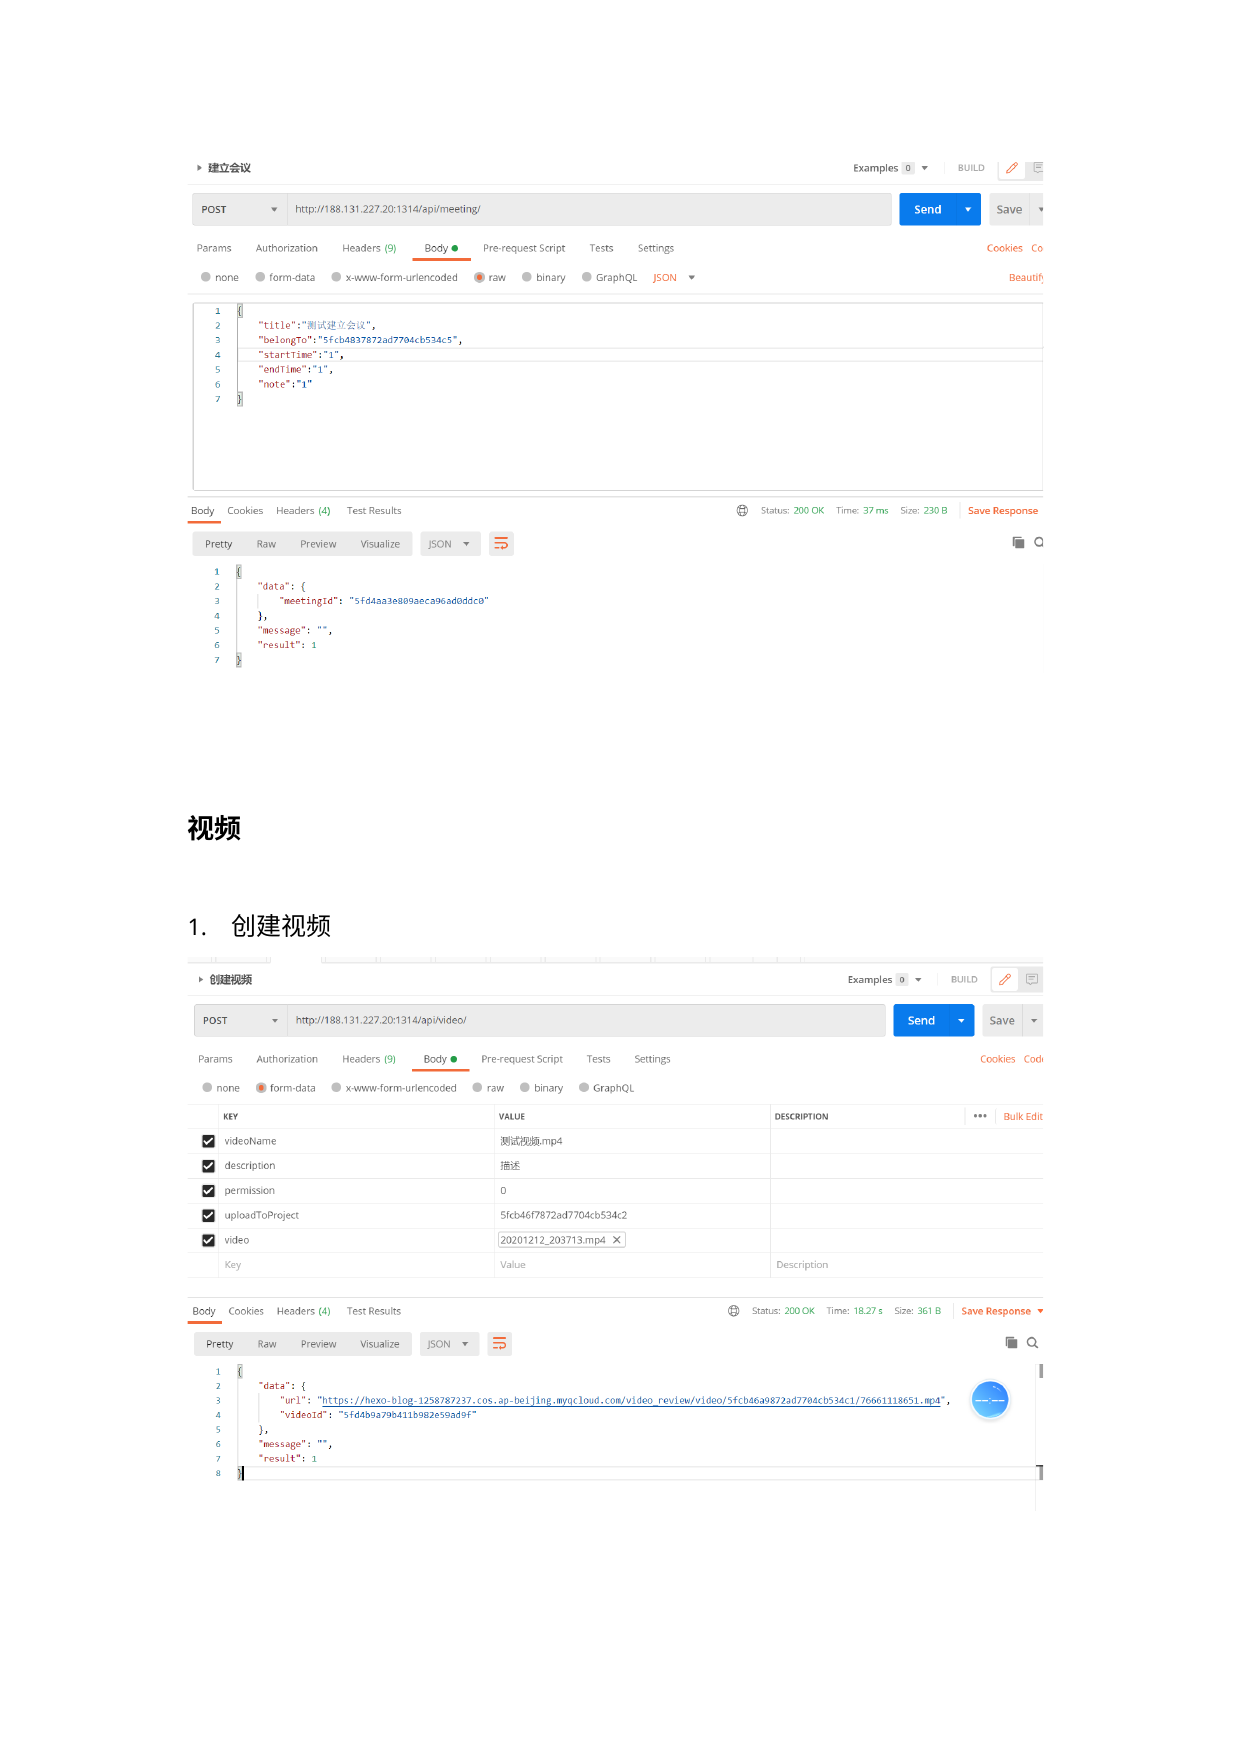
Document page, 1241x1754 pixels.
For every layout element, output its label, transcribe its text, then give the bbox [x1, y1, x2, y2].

text 视频 [187, 794, 1053, 859]
list 创建视频 [187, 892, 1053, 957]
picture [187, 957, 1044, 1511]
picture [187, 162, 1044, 673]
